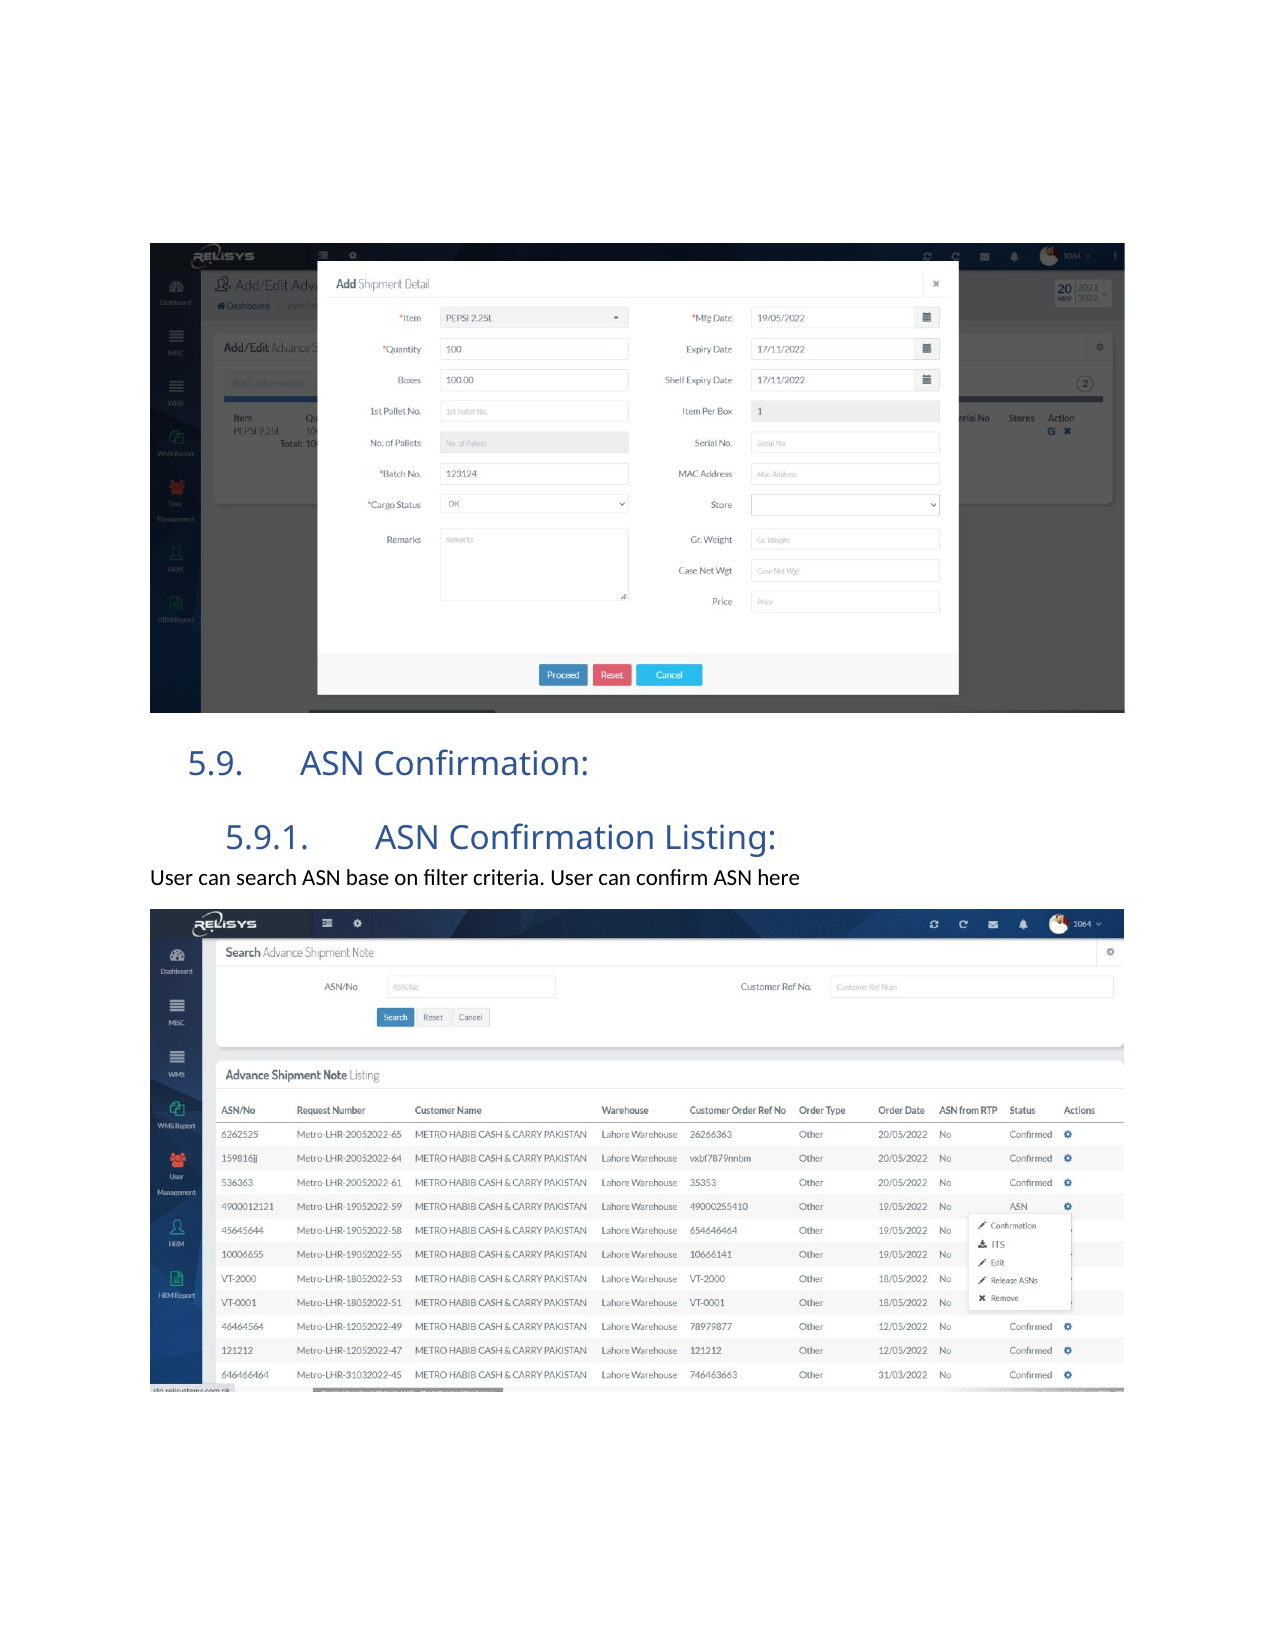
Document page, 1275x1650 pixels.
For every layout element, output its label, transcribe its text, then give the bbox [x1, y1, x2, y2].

subtitle ASN Confirmation Listing: [225, 814, 1125, 859]
subtitle ASN Confirmation: [187, 740, 1125, 785]
text User can search ASN base on filter criteria. User can confirm ASN here [150, 863, 1125, 891]
picture [150, 909, 1124, 1392]
picture [150, 243, 1125, 713]
